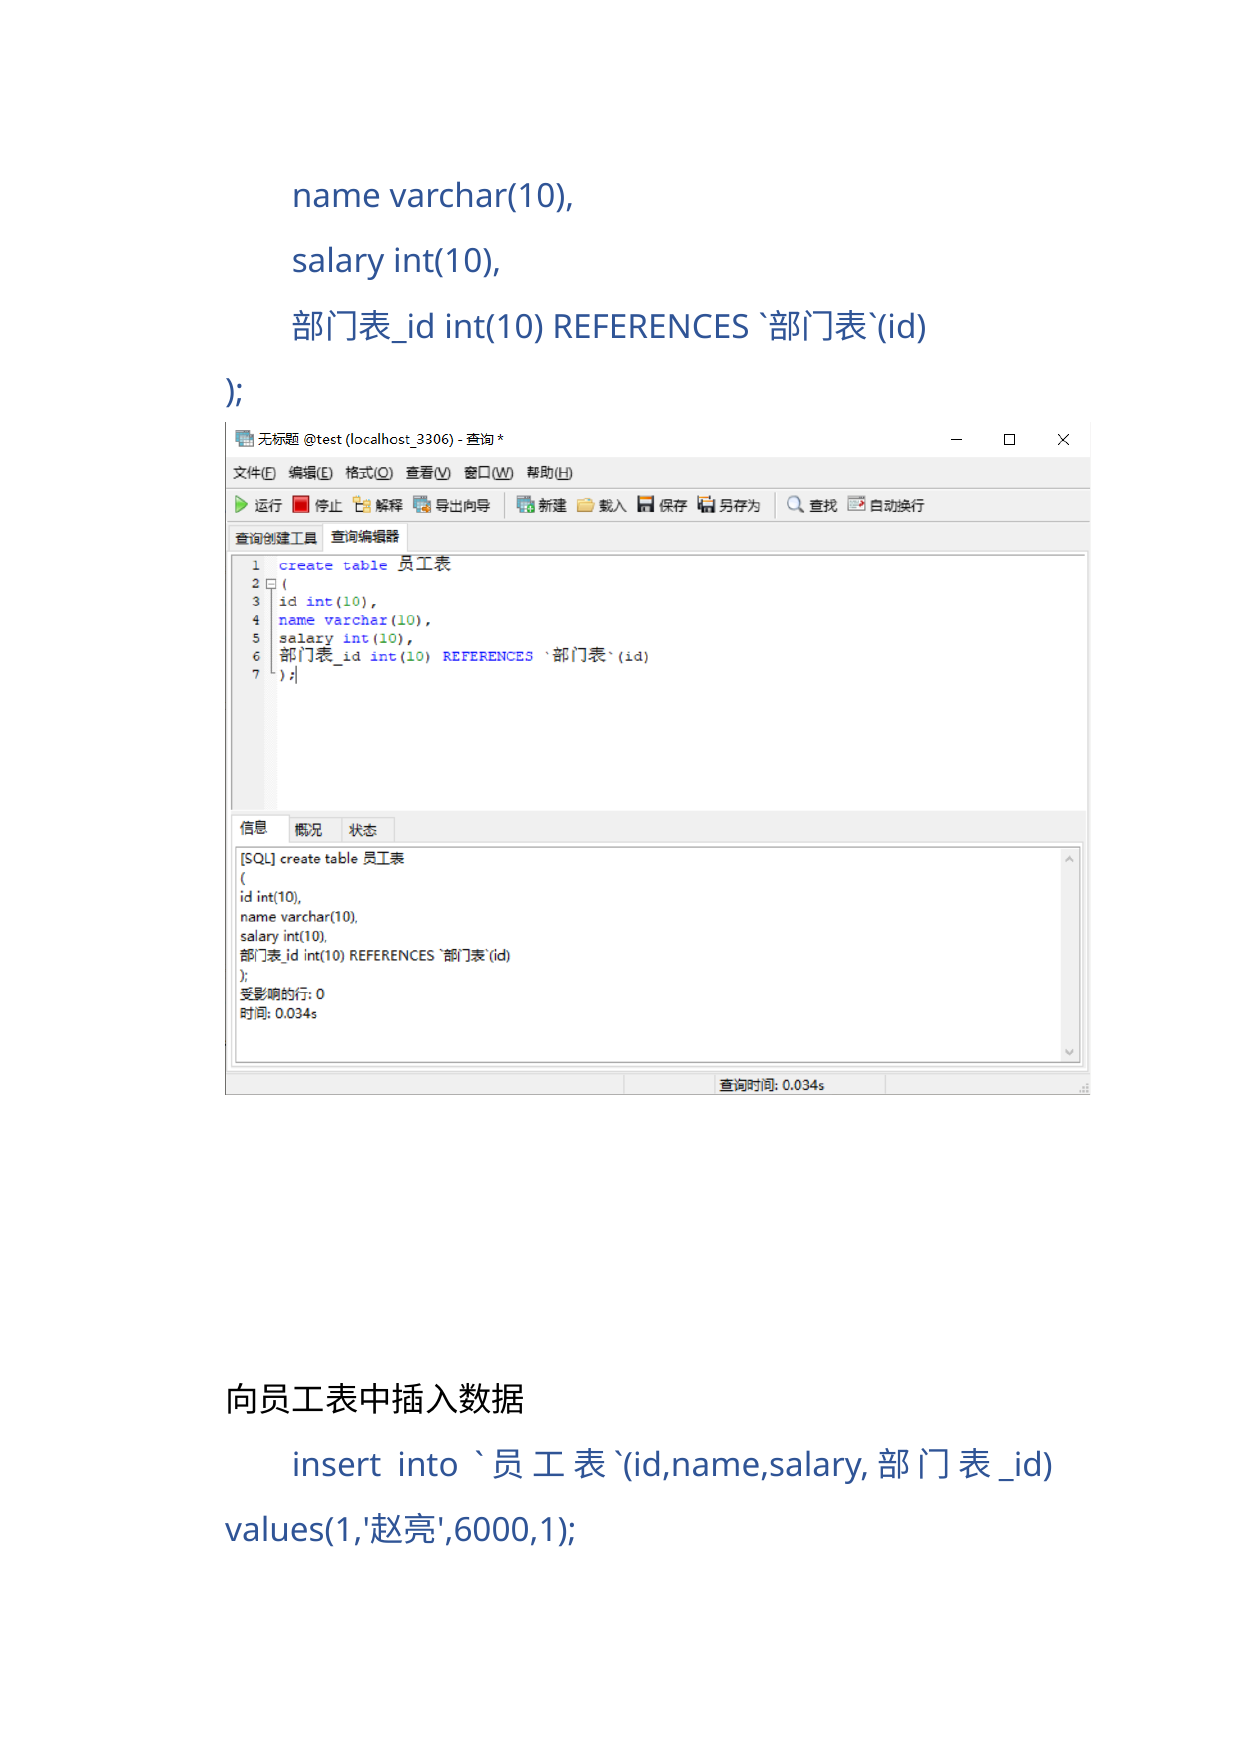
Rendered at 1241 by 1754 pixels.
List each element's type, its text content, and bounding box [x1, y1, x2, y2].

list name varchar(10), [225, 162, 1053, 227]
list 部门表_id int(10) REFERENCES `部门表`(id) [225, 292, 1053, 357]
list insert into `员工表`(id,name,salary,部门表_id) values(1,'赵亮',6000,1); [225, 1429, 1053, 1559]
list ); [225, 357, 1053, 422]
list 向员工表中插入数据 [225, 1364, 1053, 1429]
picture [225, 422, 1091, 1095]
list salary int(10), [225, 227, 1053, 292]
